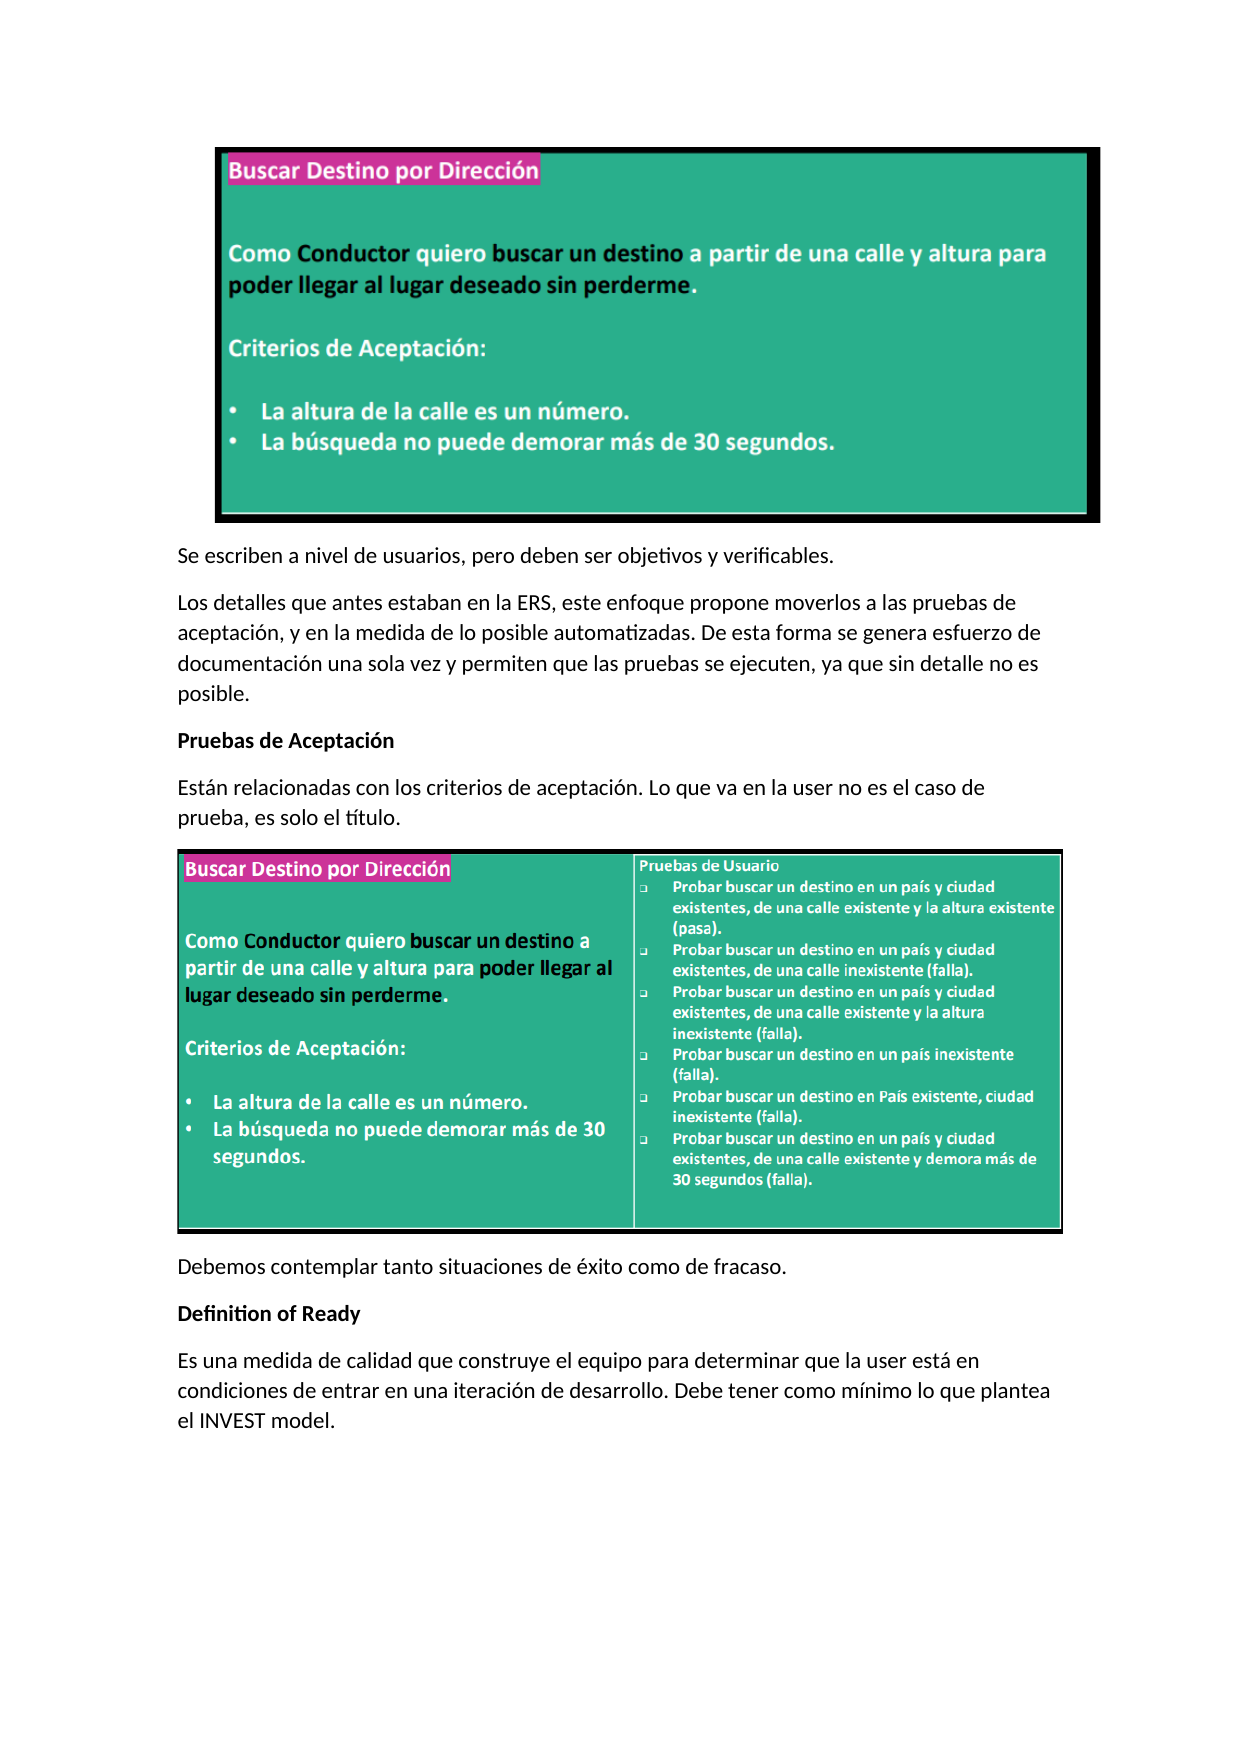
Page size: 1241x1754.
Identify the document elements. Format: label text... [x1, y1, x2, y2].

text Es una medida de calidad que construye el equipo para determinar que la user está en condiciones de entrar en una iteración de desarrollo. Debe tener como mínimo lo que plantea el INVEST model. [177, 1346, 1063, 1434]
text Están relacionadas con los criterios de aceptación. Lo que va en la user no es el caso de prueba, es solo el título. [177, 773, 1063, 831]
picture [177, 849, 1063, 1234]
text Pruebas de Aceptación [177, 726, 1063, 754]
text Definition of Ready [177, 1299, 1063, 1327]
text Debemos contemplar tanto situaciones de éxito como de fracaso. [177, 1252, 1063, 1280]
text Los detalles que antes estaban en la ERS, este enfoque propone moverlos a las pruebas de aceptación, y en la medida de lo posible automatizadas. De esta forma se genera esfuerzo de documentación una sola vez y permiten que las pruebas se ejecuten, ya que sin detalle no es posible. [177, 588, 1063, 707]
picture [214, 147, 1101, 523]
text Se escriben a nivel de usuarios, pero deben ser objetivos y verificables. [177, 541, 1063, 569]
